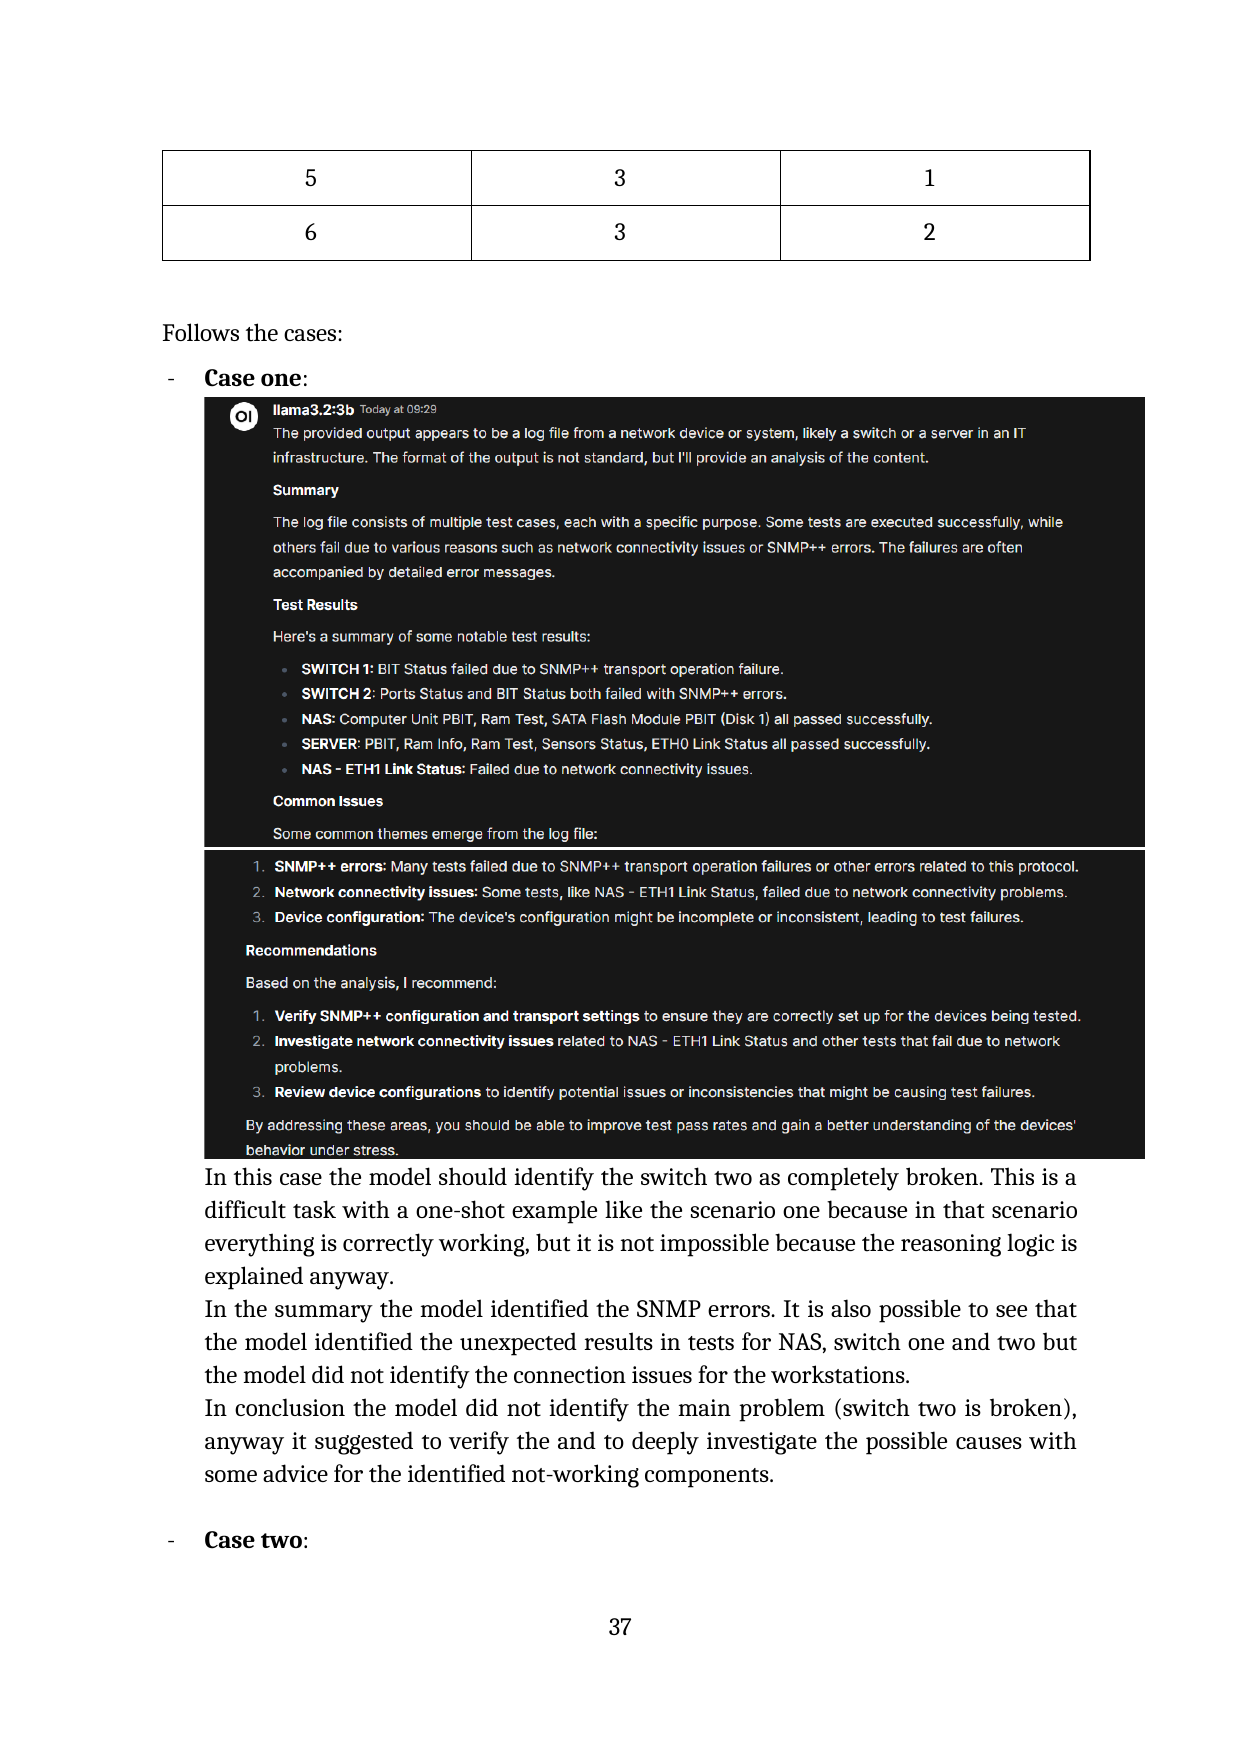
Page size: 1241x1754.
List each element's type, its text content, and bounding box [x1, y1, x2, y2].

table_cell 3 [472, 206, 780, 259]
list In this case the model should identify the switch two as completely broken. This is a difficult task with a one-shot example like the scenario one because in that scenario everything is correctly working, but it is not impossible because the reasoning logic is explained anyway. [204, 1163, 1078, 1291]
text Follows the cases: [162, 319, 1078, 347]
list In conclusion the model did not identify the main problem (switch two is broken), anyway it suggested to verify the and to deeply investigate the possible causes with some advice for the identified not-working components. [204, 1394, 1078, 1489]
list In the summary the model identified the SNMP errors. It is also possible to see that the model identified the unexpected results in tests for NAS, switch one and two but the model did not identify the connection issues for the workstations. [204, 1295, 1078, 1389]
list Case two: [167, 1526, 1078, 1555]
table_cell 3 [472, 151, 780, 205]
list Case one: [167, 364, 1078, 393]
table_cell 2 [781, 206, 1089, 259]
table_cell 6 [163, 206, 471, 259]
picture [204, 397, 1145, 847]
table_cell 1 [781, 151, 1089, 205]
picture [204, 850, 1145, 1159]
table_cell 5 [163, 151, 471, 205]
